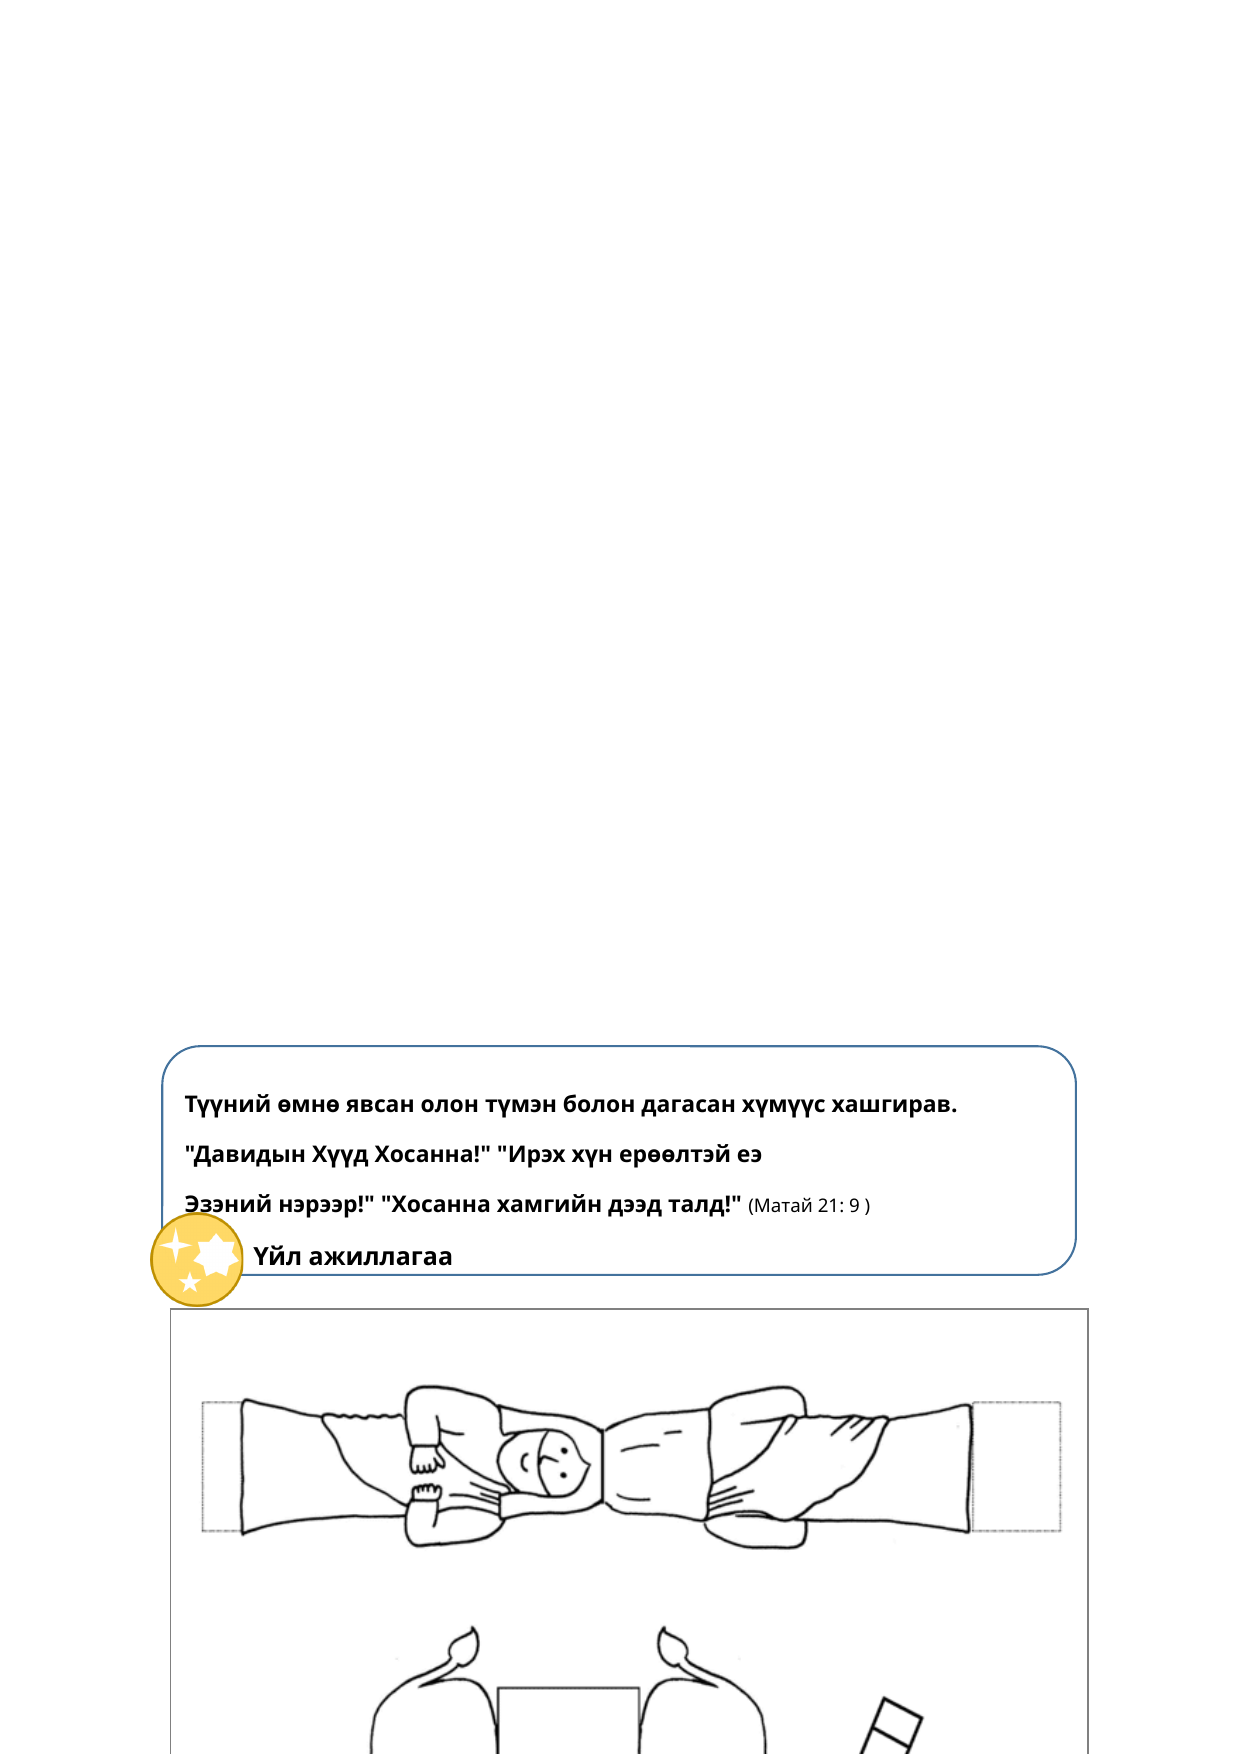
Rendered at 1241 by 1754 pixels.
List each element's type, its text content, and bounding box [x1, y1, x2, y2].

picture [150, 1212, 244, 1307]
text Эзэний нэрээр!" "Хосанна хамгийн дээд талд!" (Матай 21: 9 ) [150, 1188, 1090, 1220]
text Үйл ажиллагаа [244, 1239, 1090, 1273]
text Түүний өмнө явсан олон түмэн болон дагасан хүмүүс хашгирав. [150, 1088, 1090, 1119]
picture [171, 1310, 1087, 1754]
text "Давидын Хүүд Хосанна!" "Ирэх хүн ерөөлтэй еэ [150, 1138, 1090, 1169]
